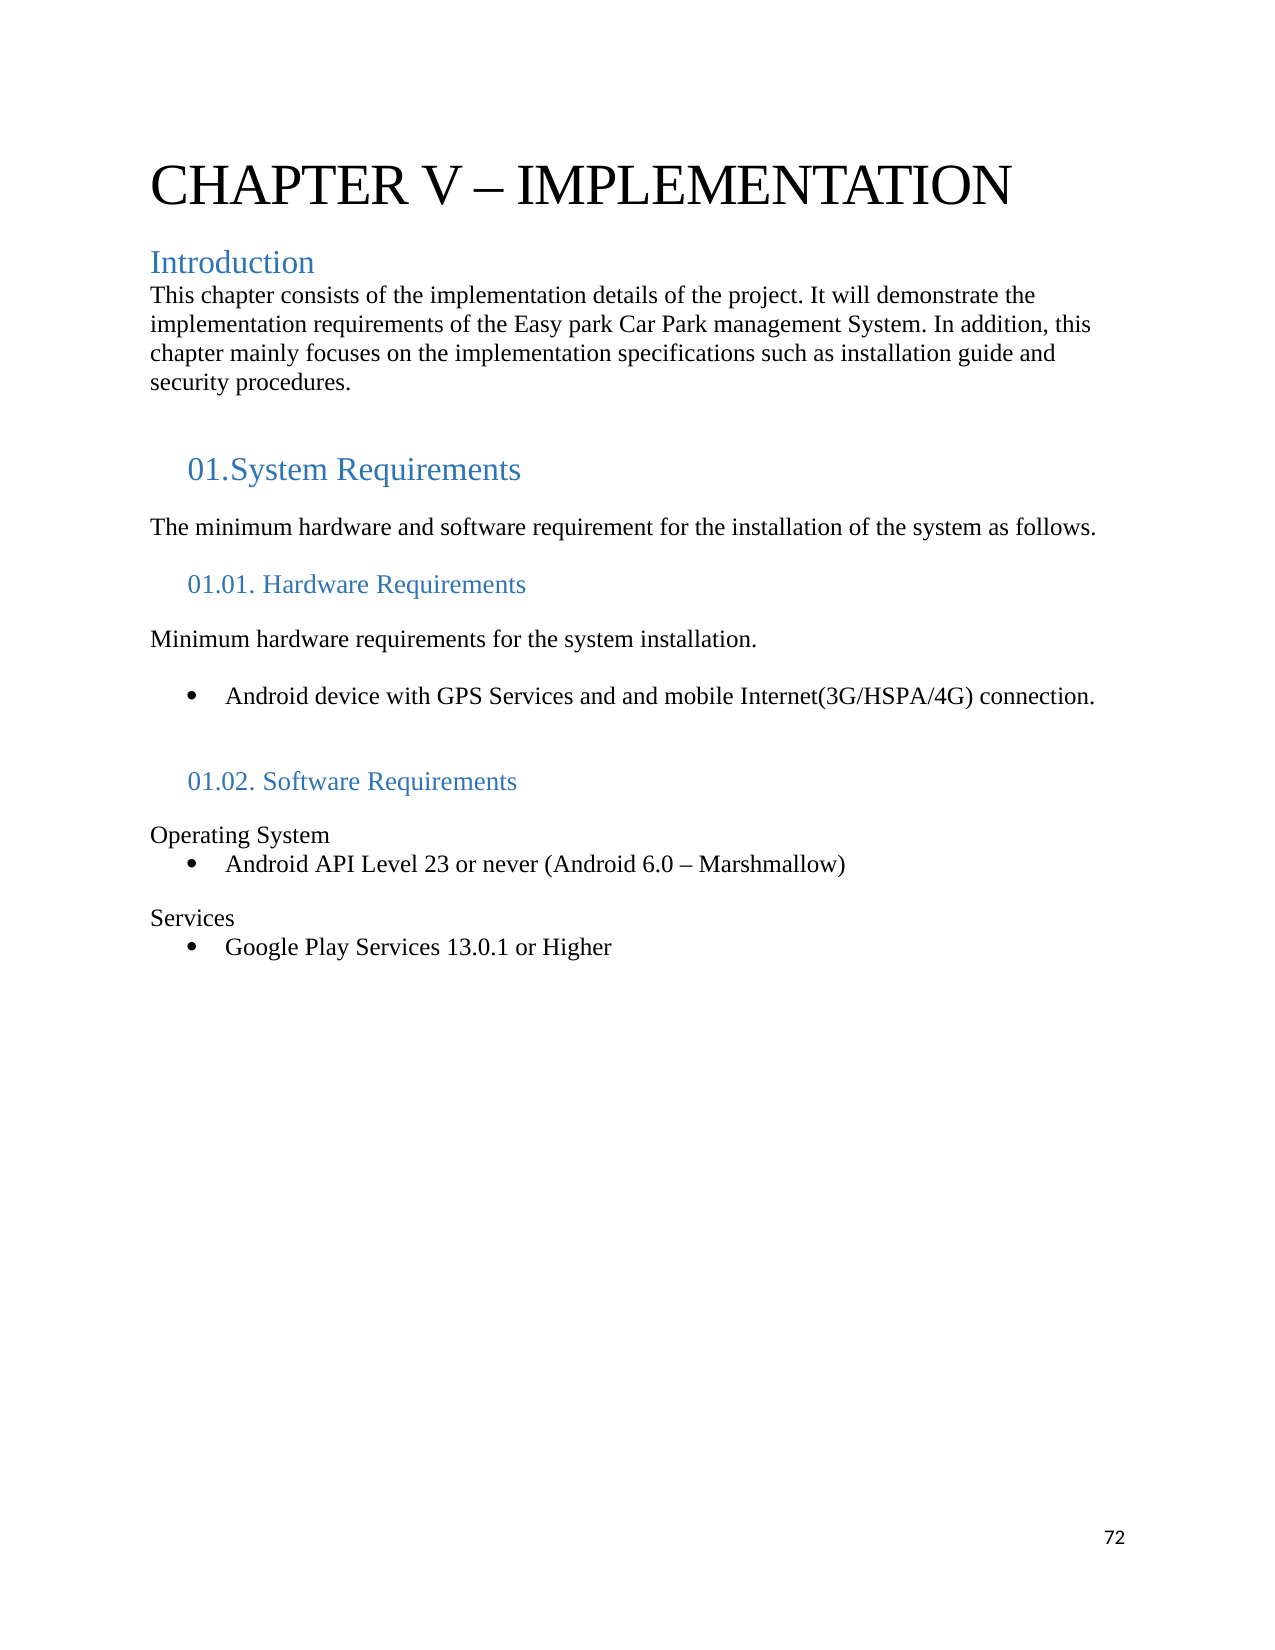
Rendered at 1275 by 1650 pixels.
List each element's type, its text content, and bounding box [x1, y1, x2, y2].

text Operating System [150, 821, 1125, 849]
text Services [150, 903, 1125, 932]
list Android API Level 23 or never (Android 6.0 – Marshmallow) [187, 849, 1125, 878]
title CHAPTER V – IMPLEMENTATION [150, 150, 1125, 217]
list Android device with GPS Services and and mobile Internet(3G/HSPA/4G) connection. [187, 681, 1125, 710]
text Minimum hardware requirements for the system installation. [150, 624, 1125, 652]
subtitle Hardware Requirements [187, 568, 1125, 600]
subtitle Software Requirements [187, 765, 1125, 796]
subtitle System Requirements [187, 449, 1125, 487]
list Google Play Services 13.0.1 or Higher [187, 932, 1125, 961]
subtitle Introduction [150, 242, 1125, 280]
text This chapter consists of the implementation details of the project. It will demonstrate the implementation requirements of the Easy park Car Park management System. In addition, this chapter mainly focuses on the implementation specifications such as installation guide and security procedures. [150, 280, 1125, 395]
text The minimum hardware and software requirement for the installation of the system as follows. [150, 512, 1125, 540]
